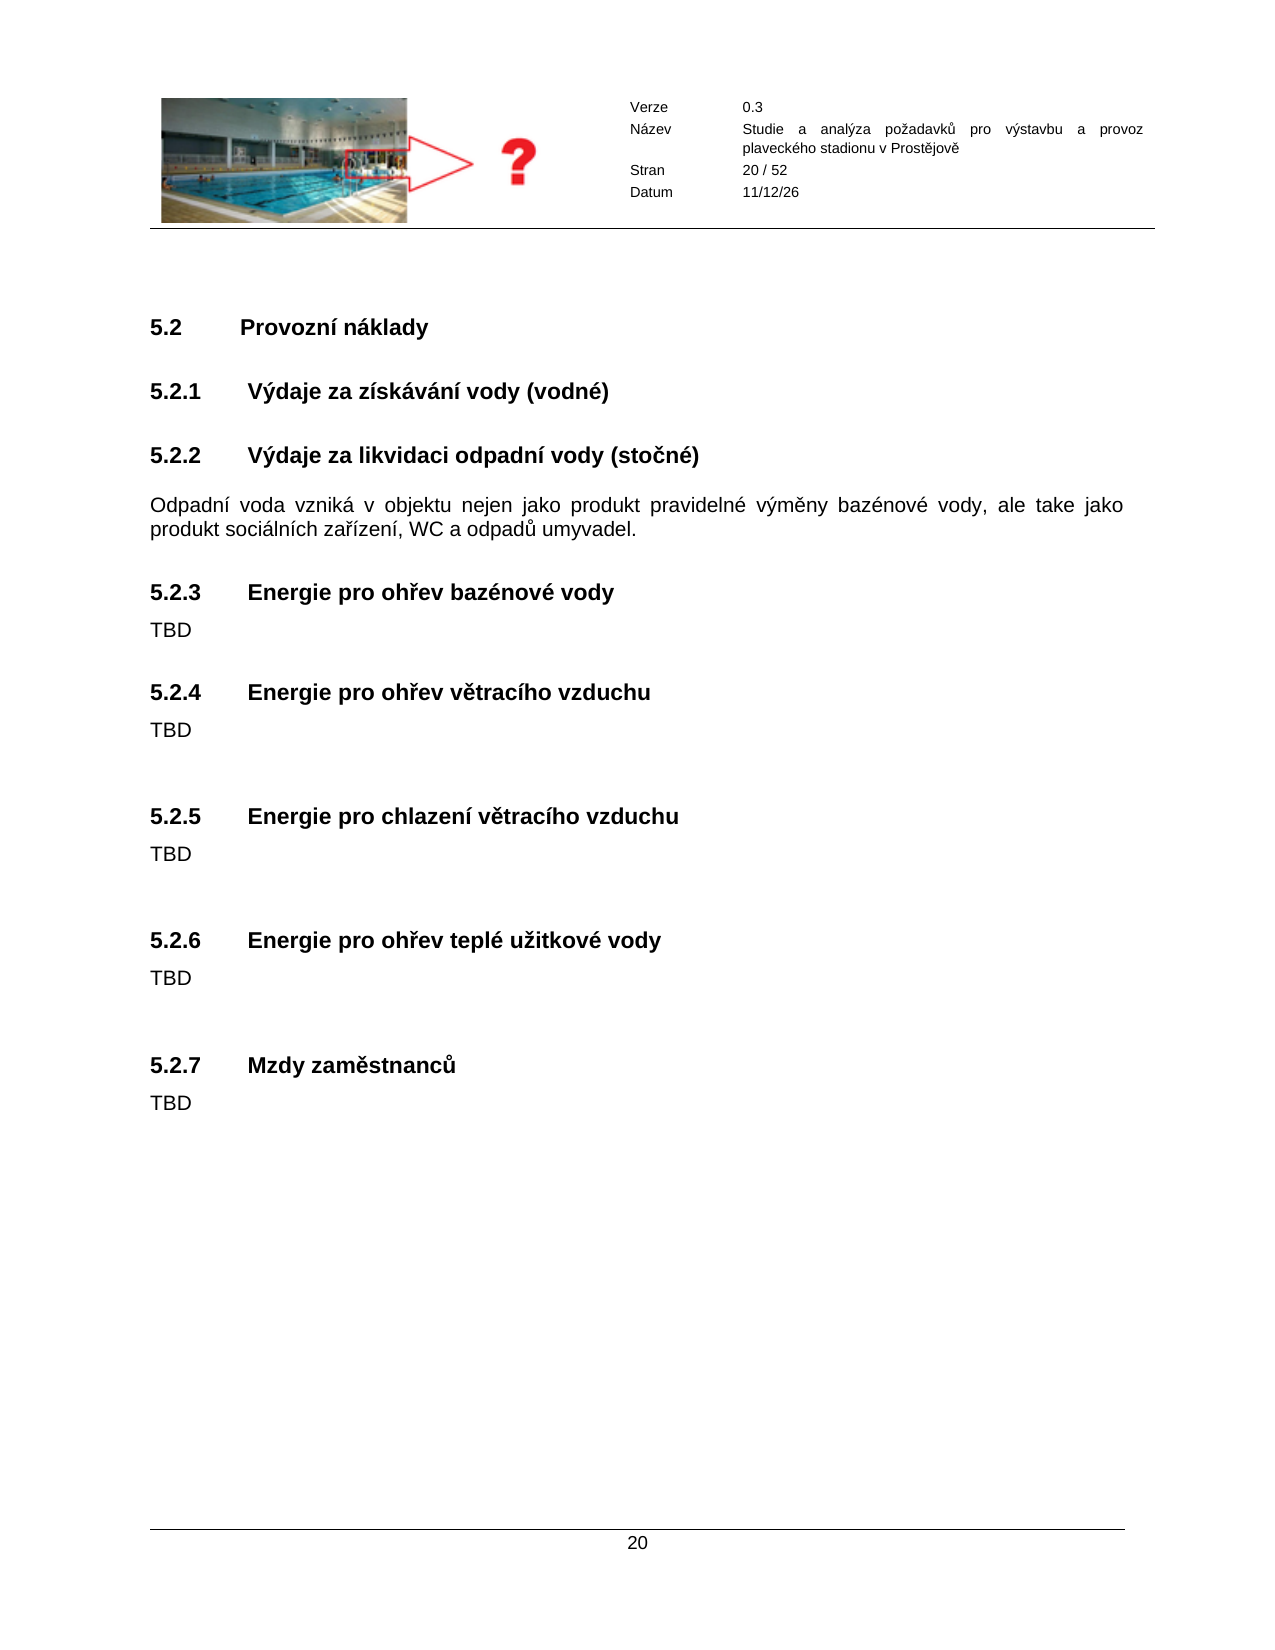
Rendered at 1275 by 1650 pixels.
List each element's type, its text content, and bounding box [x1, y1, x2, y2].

text TBD [150, 1091, 1125, 1114]
picture [161, 98, 619, 223]
text Odpadní voda vzniká v objektu nejen jako produkt pravidelné výměny bazénové vody, ale take jako produkt sociálních zařízení, WC a odpadů umyvadel. [150, 493, 1125, 541]
subtitle Provozní náklady [150, 314, 1125, 340]
subtitle Mzdy zaměstnanců [150, 1052, 1125, 1078]
text TBD [150, 966, 1125, 990]
subtitle Energie pro chlazení větracího vzduchu [150, 803, 1125, 829]
subtitle Energie pro ohřev větracího vzduchu [150, 679, 1125, 705]
subtitle Energie pro ohřev bazénové vody [150, 578, 1125, 605]
text TBD [150, 842, 1125, 866]
subtitle Výdaje za likvidaci odpadní vody (stočné) [150, 442, 1125, 468]
text TBD [150, 617, 1125, 641]
text TBD [150, 718, 1125, 742]
subtitle Výdaje za získávání vody (vodné) [150, 378, 1125, 404]
subtitle Energie pro ohřev teplé užitkové vody [150, 927, 1125, 954]
